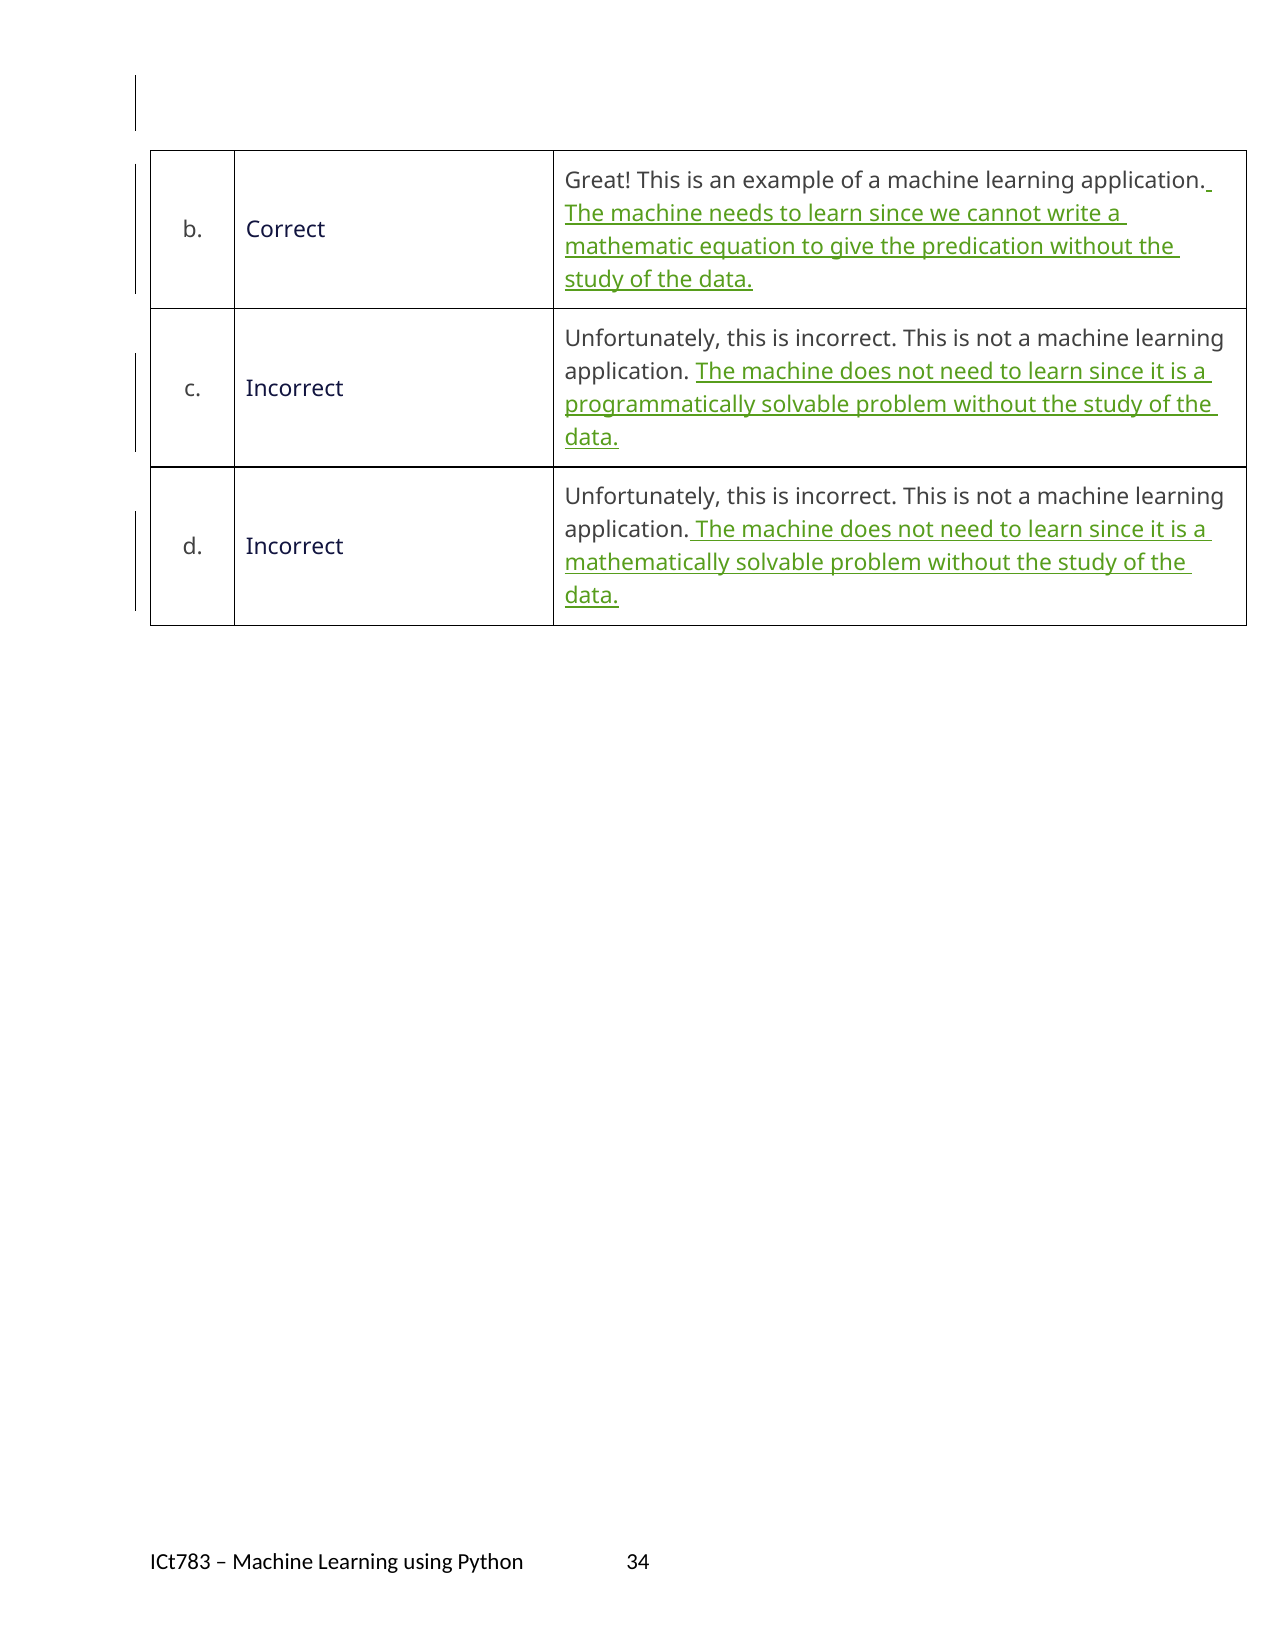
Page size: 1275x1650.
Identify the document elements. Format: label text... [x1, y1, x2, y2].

table_cell Correct [235, 151, 553, 308]
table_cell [554, 151, 1246, 308]
table_cell Incorrect [235, 309, 553, 466]
table_cell Unfortunately, this is incorrect. This is not a machine learning application. [554, 468, 1246, 625]
table_cell b. [151, 151, 234, 308]
table_cell c. [151, 309, 234, 466]
table_cell Incorrect [235, 468, 553, 625]
table_cell Unfortunately, this is incorrect. This is not a machine learning application. [554, 309, 1246, 466]
table_cell d. [151, 468, 234, 625]
